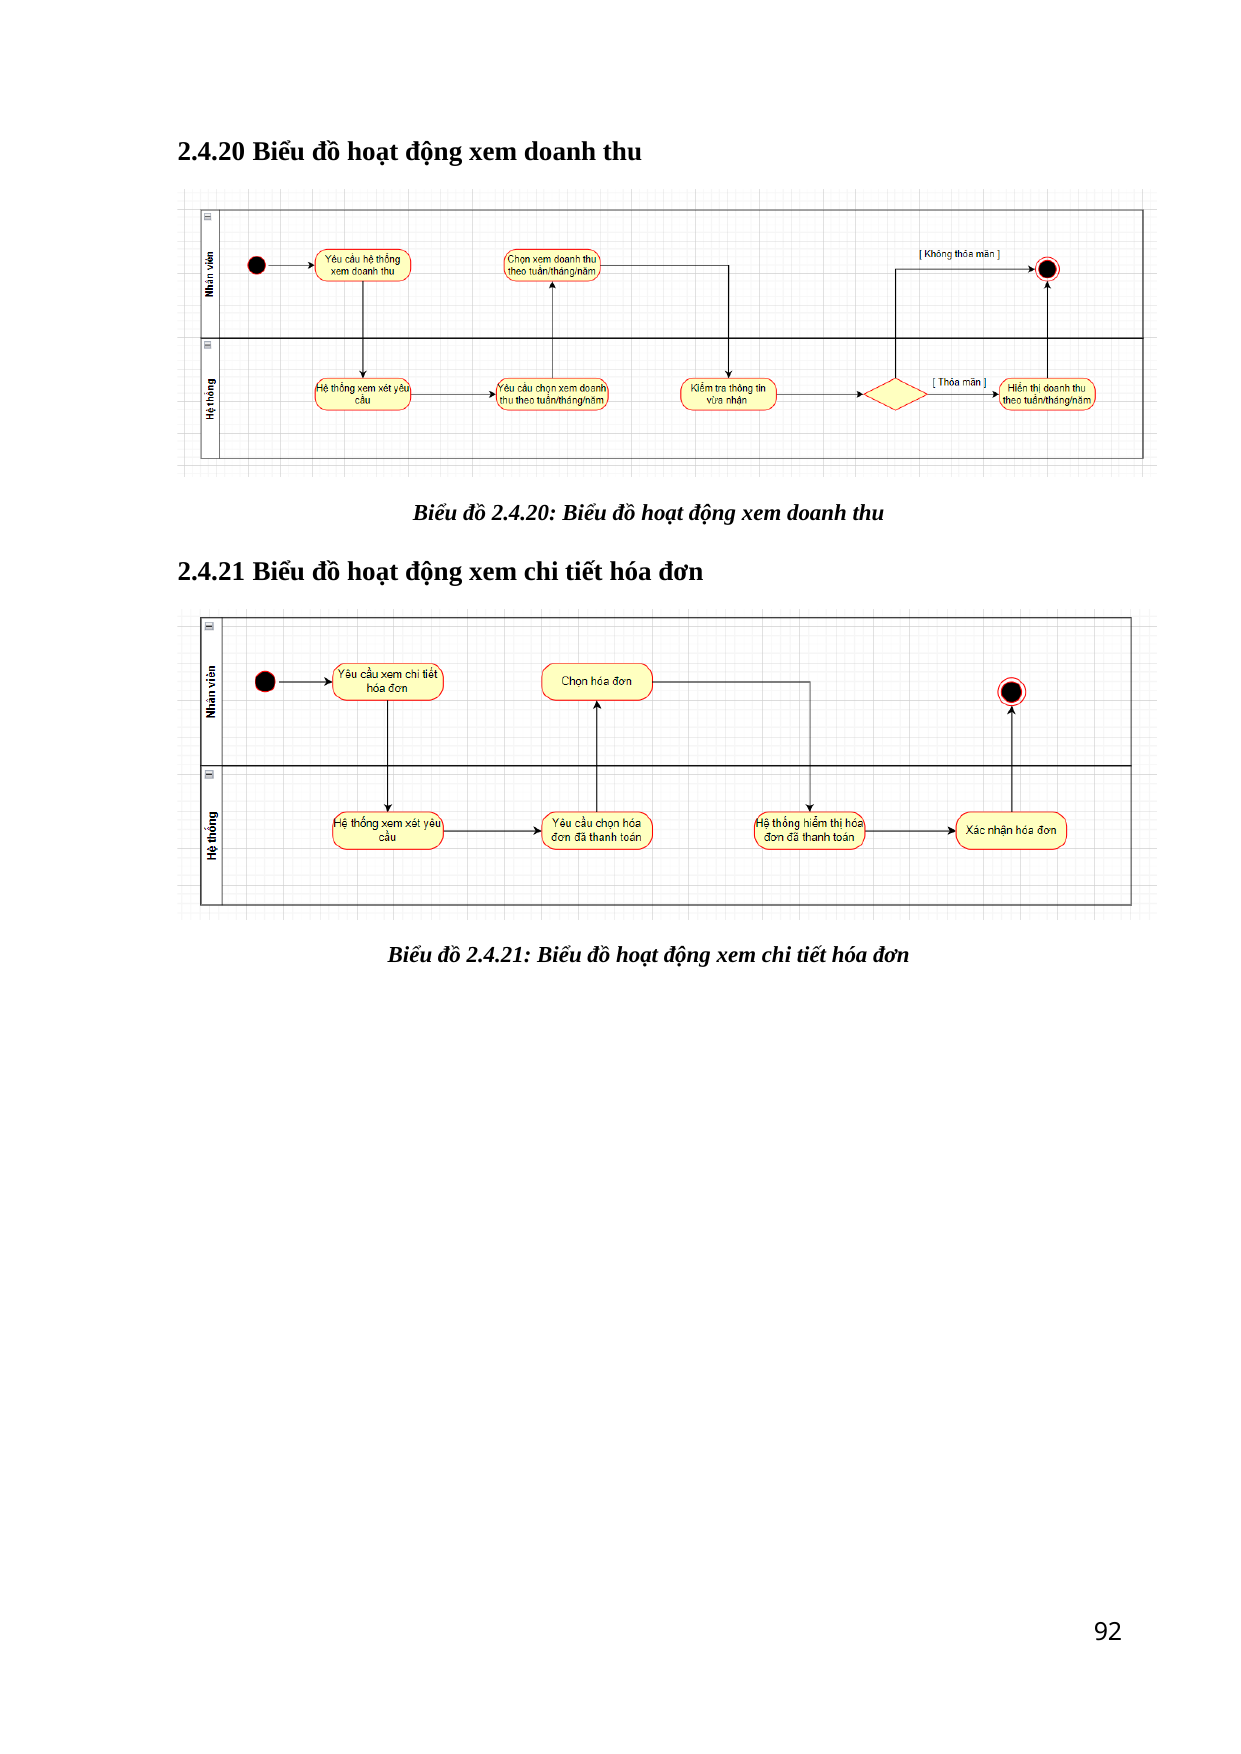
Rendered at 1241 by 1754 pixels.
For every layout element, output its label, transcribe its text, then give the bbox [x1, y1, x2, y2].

picture [177, 609, 1157, 920]
text Biểu đồ 2.4.20: Biểu đồ hoạt động xem doanh thu [177, 498, 1122, 525]
picture [177, 189, 1157, 477]
subtitle Biểu đồ hoạt động xem chi tiết hóa đơn [177, 555, 1122, 586]
text Biểu đồ 2.4.21: Biểu đồ hoạt động xem chi tiết hóa đơn [177, 941, 1122, 967]
subtitle Biểu đồ hoạt động xem doanh thu [177, 135, 1122, 166]
